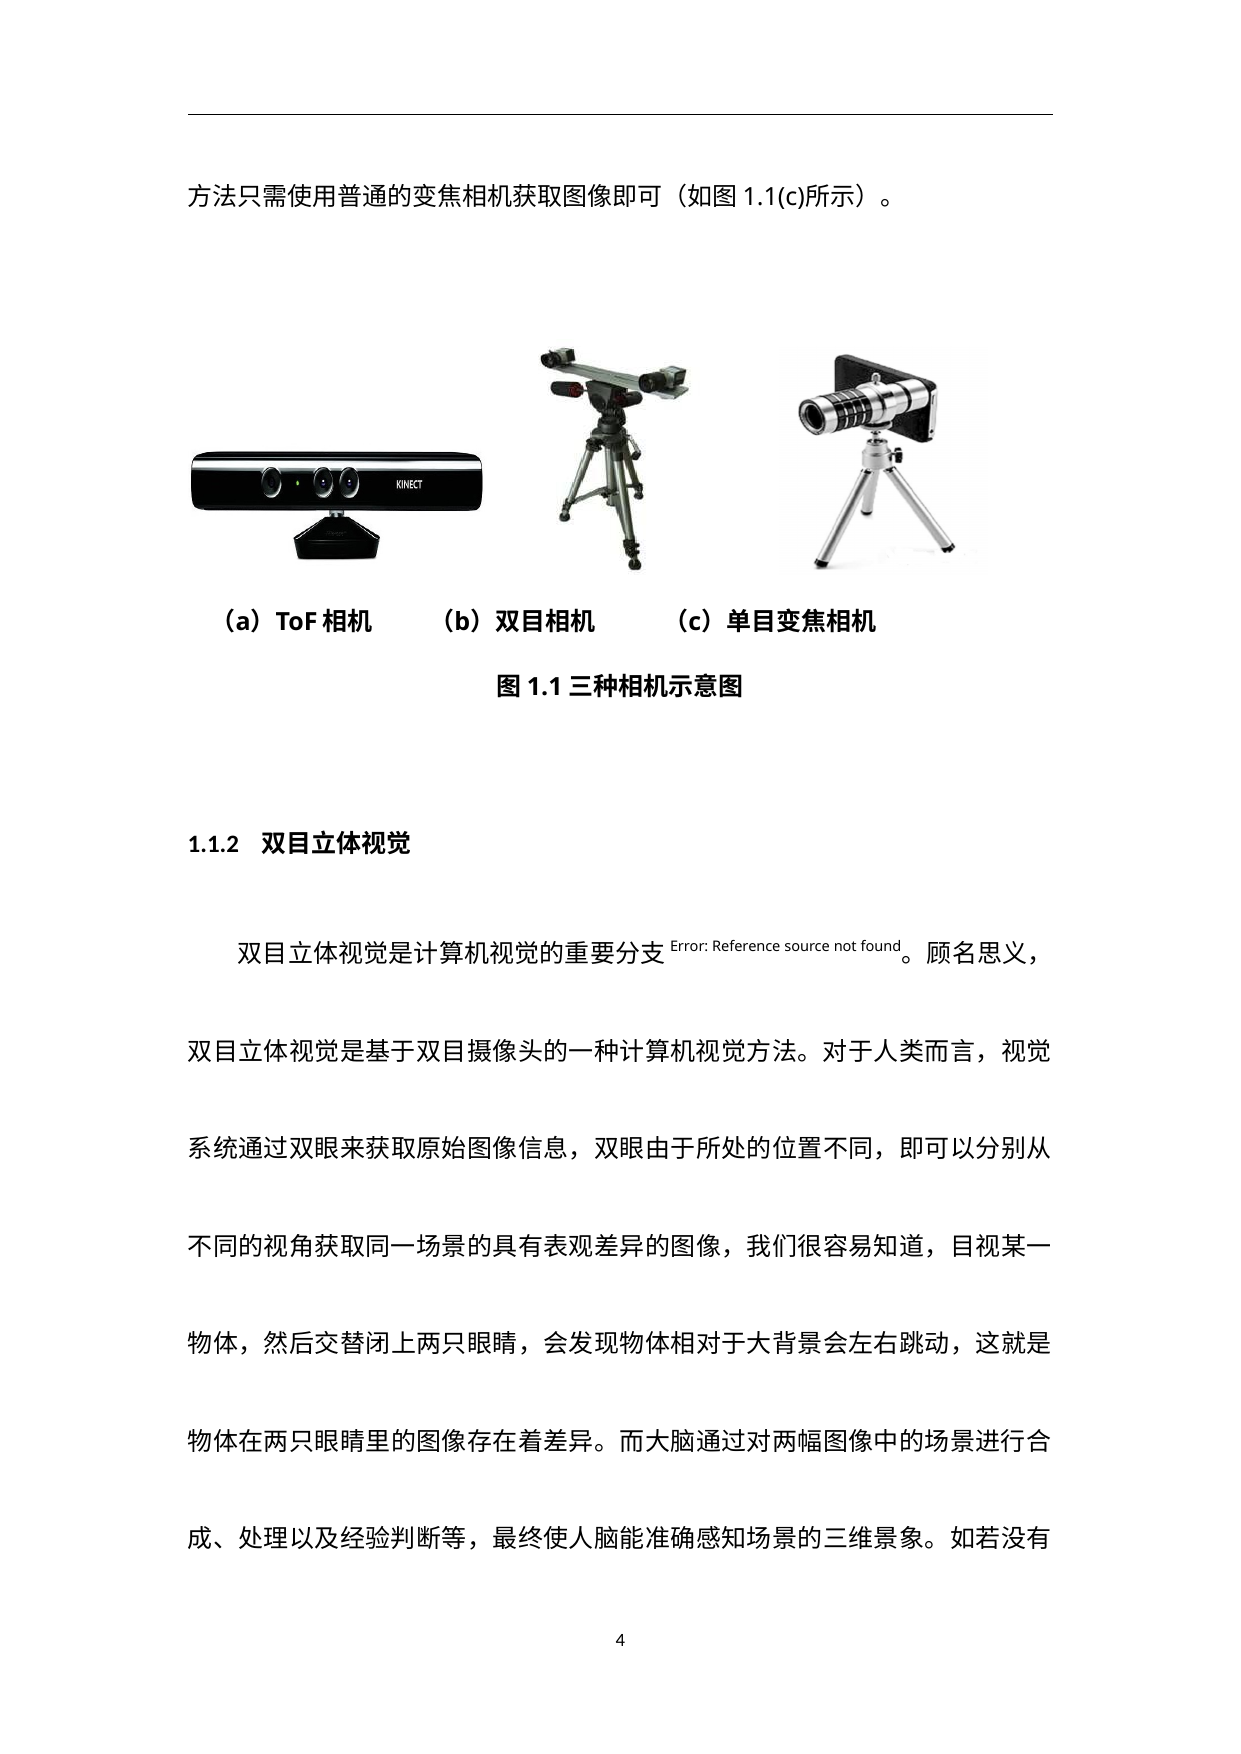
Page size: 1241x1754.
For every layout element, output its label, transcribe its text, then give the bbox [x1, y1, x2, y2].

subtitle 双目立体视觉 [187, 809, 1053, 874]
picture [502, 339, 726, 575]
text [187, 919, 1053, 1569]
picture [187, 427, 488, 575]
text （a）ToF相机 （b）双目相机 （c）单目变焦相机 [187, 587, 1053, 652]
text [187, 162, 1053, 227]
text 图1.1 三种相机示意图 [187, 652, 1053, 717]
picture [778, 346, 989, 575]
